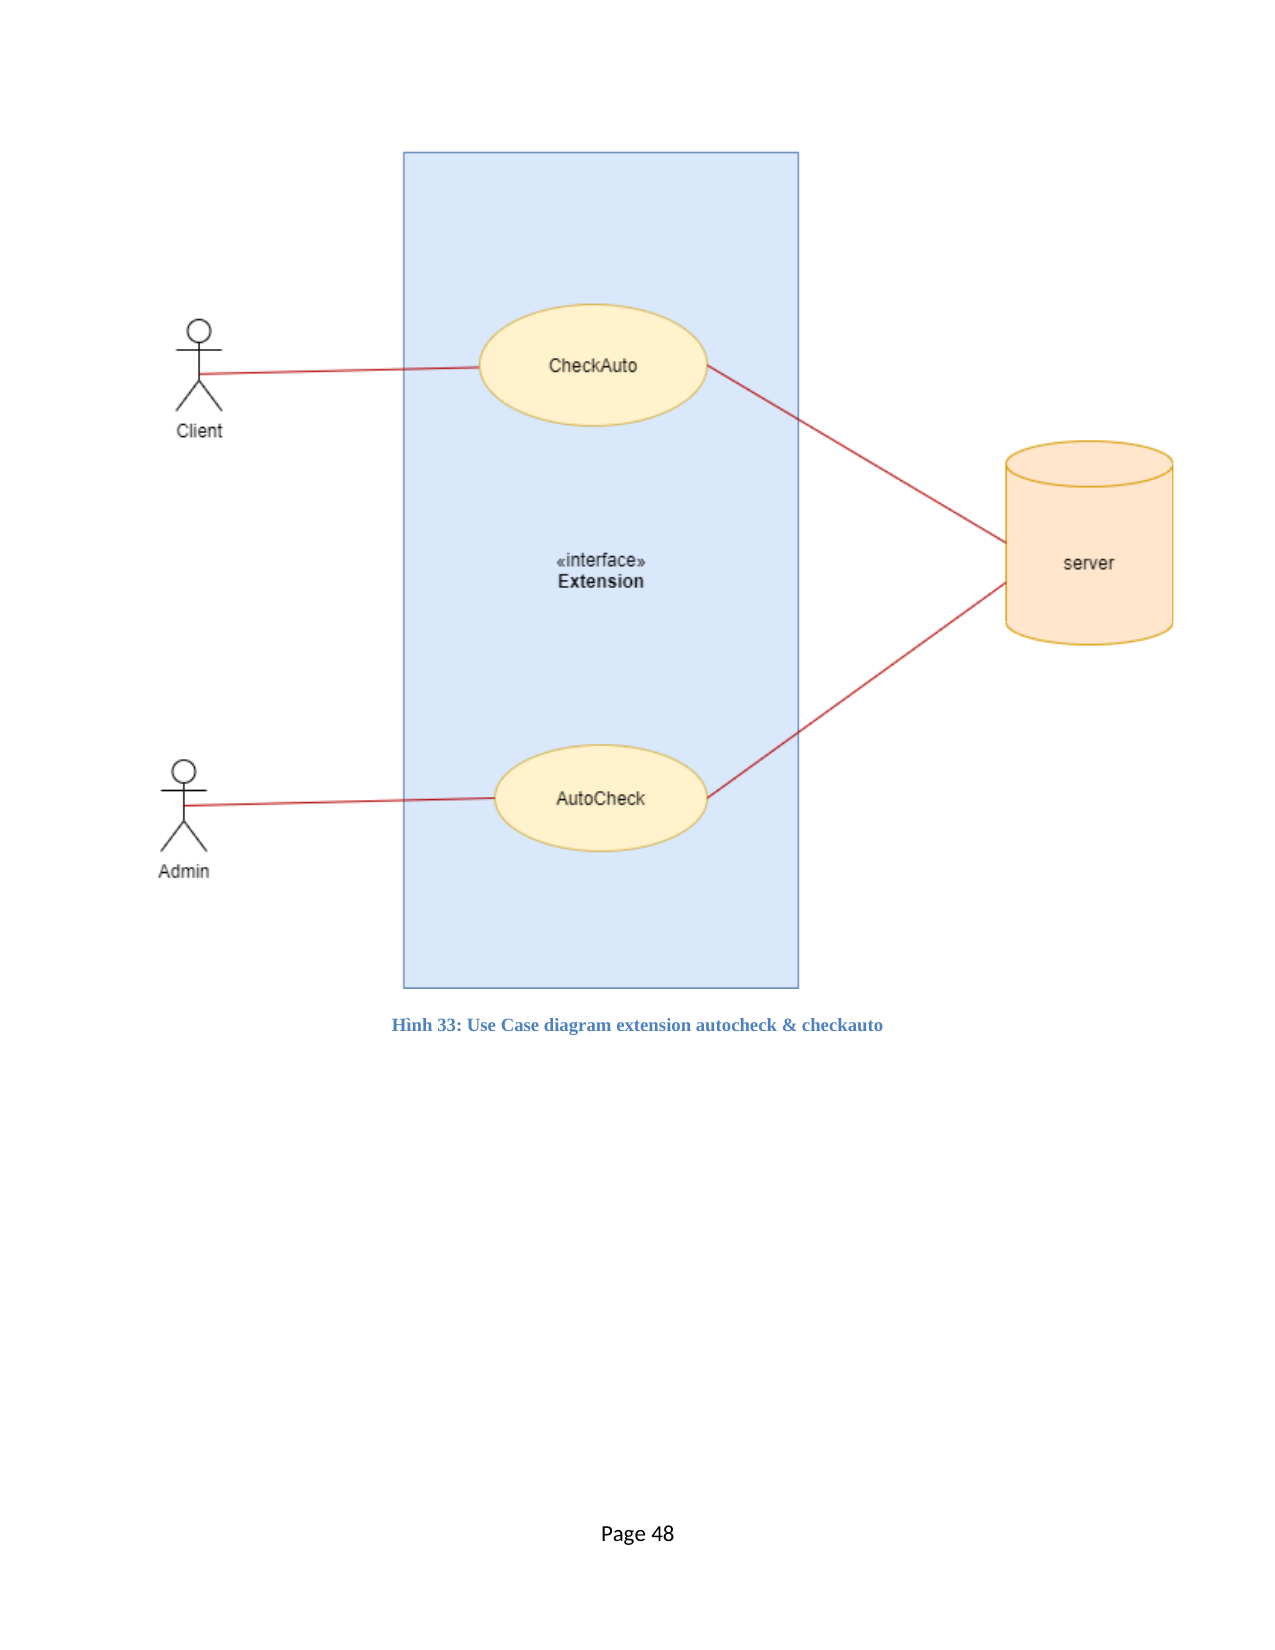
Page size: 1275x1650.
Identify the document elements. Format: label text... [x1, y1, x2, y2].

picture [150, 150, 1174, 989]
text Hình 33: Use Case diagram extension autocheck & checkauto [150, 1013, 1125, 1035]
